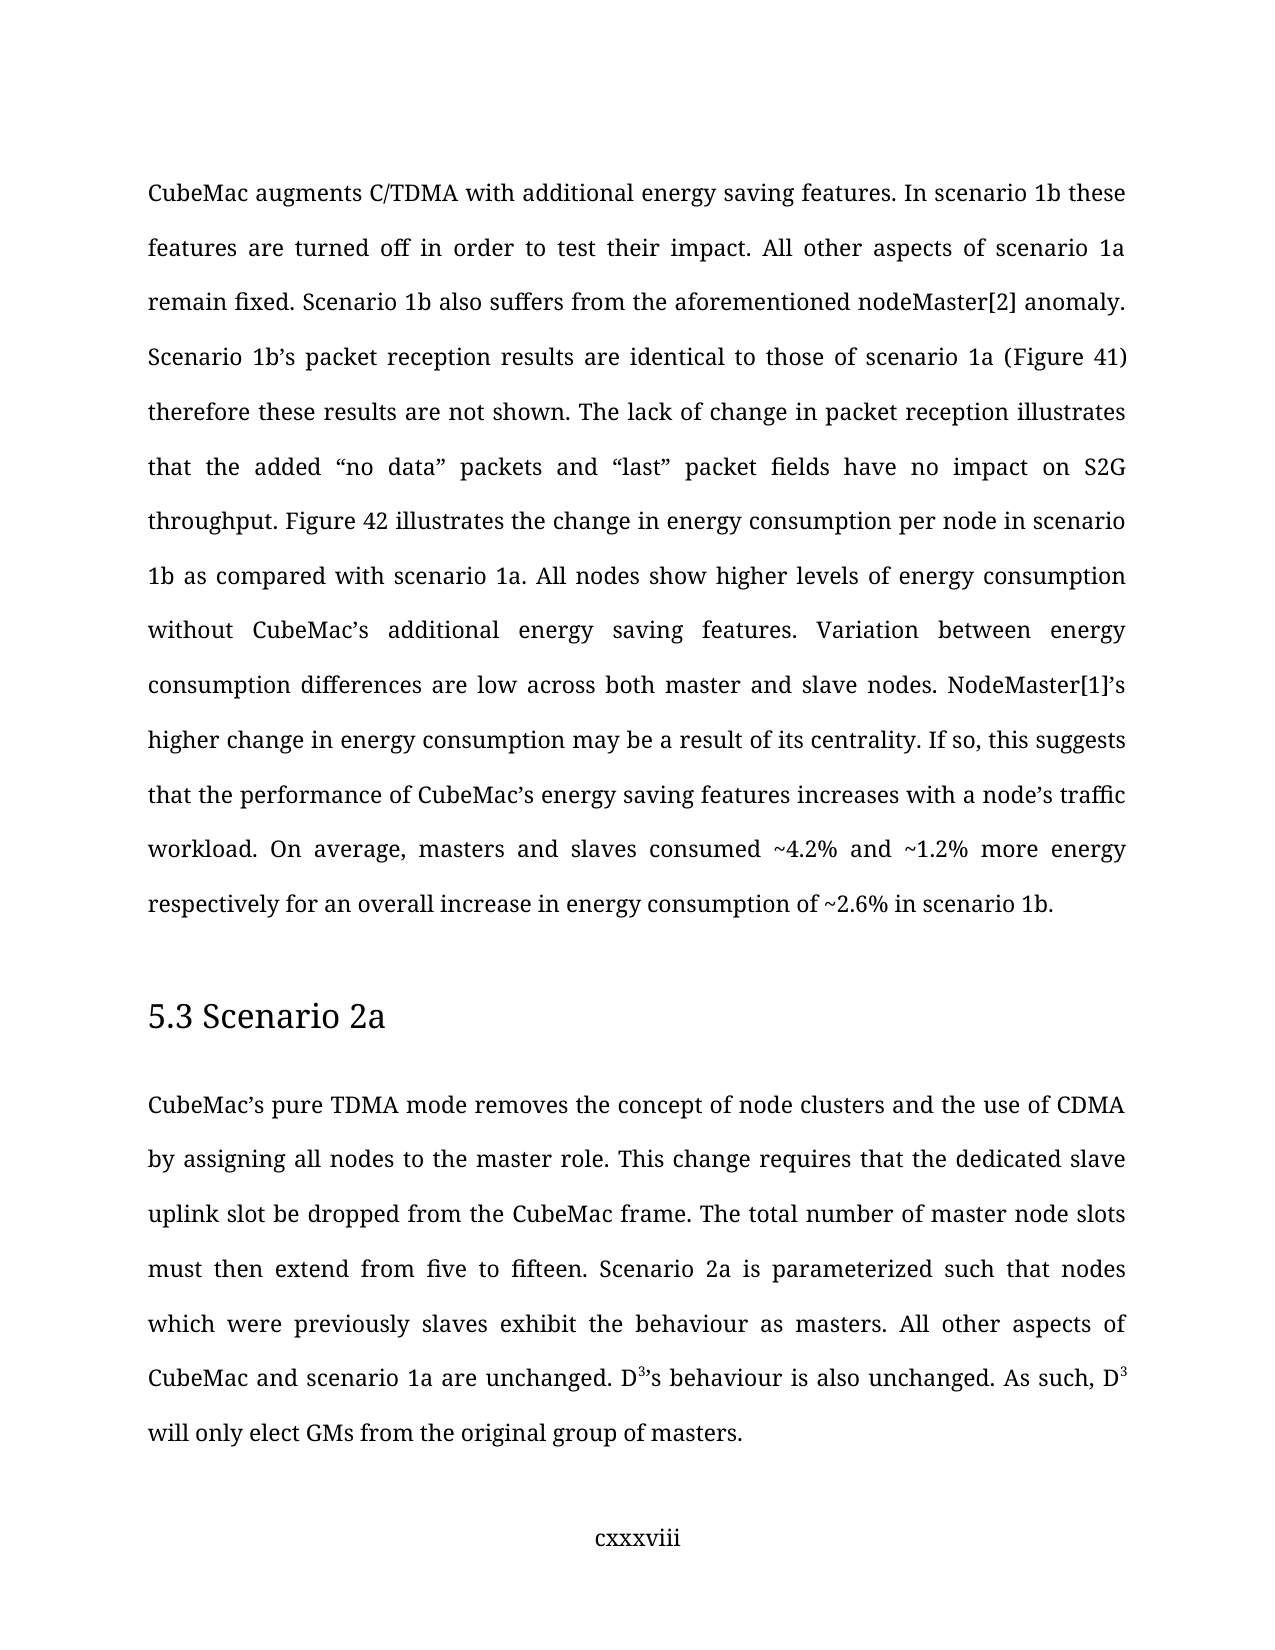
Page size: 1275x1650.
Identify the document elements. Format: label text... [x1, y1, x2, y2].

text CubeMac’s pure TDMA mode removes the concept of node clusters and the use of CDMA by assigning all nodes to the master role. This change requires that the dedicated slave uplink slot be dropped from the CubeMac frame. The total number of master node slots must then extend from five to fifteen. Scenario 2a is parameterized such that nodes which were previously slaves exhibit the behaviour as masters. All other aspects of CubeMac and scenario 1a are unchanged. D3’s behaviour is also unchanged. As such, D3 will only elect GMs from the original group of masters. [148, 1089, 1127, 1448]
subtitle Scenario 2a [148, 993, 1127, 1038]
text CubeMac augments C/TDMA with additional energy saving features. In scenario 1b these features are turned off in order to test their impact. All other aspects of scenario 1a remain fixed. Scenario 1b also suffers from the aforementioned nodeMaster[2] anomaly. Scenario 1b’s packet reception results are identical to those of scenario 1a (Figure 41) therefore these results are not shown. The lack of change in packet reception illustrates that the added “no data” packets and “last” packet fields have no impact on S2G throughput. Figure 42 illustrates the change in energy consumption per node in scenario 1b as compared with scenario 1a. All nodes show higher levels of energy consumption without CubeMac’s additional energy saving features. Variation between energy consumption differences are low across both master and slave nodes. NodeMaster[1]’s higher change in energy consumption may be a result of its centrality. If so, this suggests that the performance of CubeMac’s energy saving features increases with a node’s traffic workload. On average, masters and slaves consumed ~4.2% and ~1.2% more energy respectively for an overall increase in energy consumption of ~2.6% in scenario 1b. [148, 177, 1127, 919]
